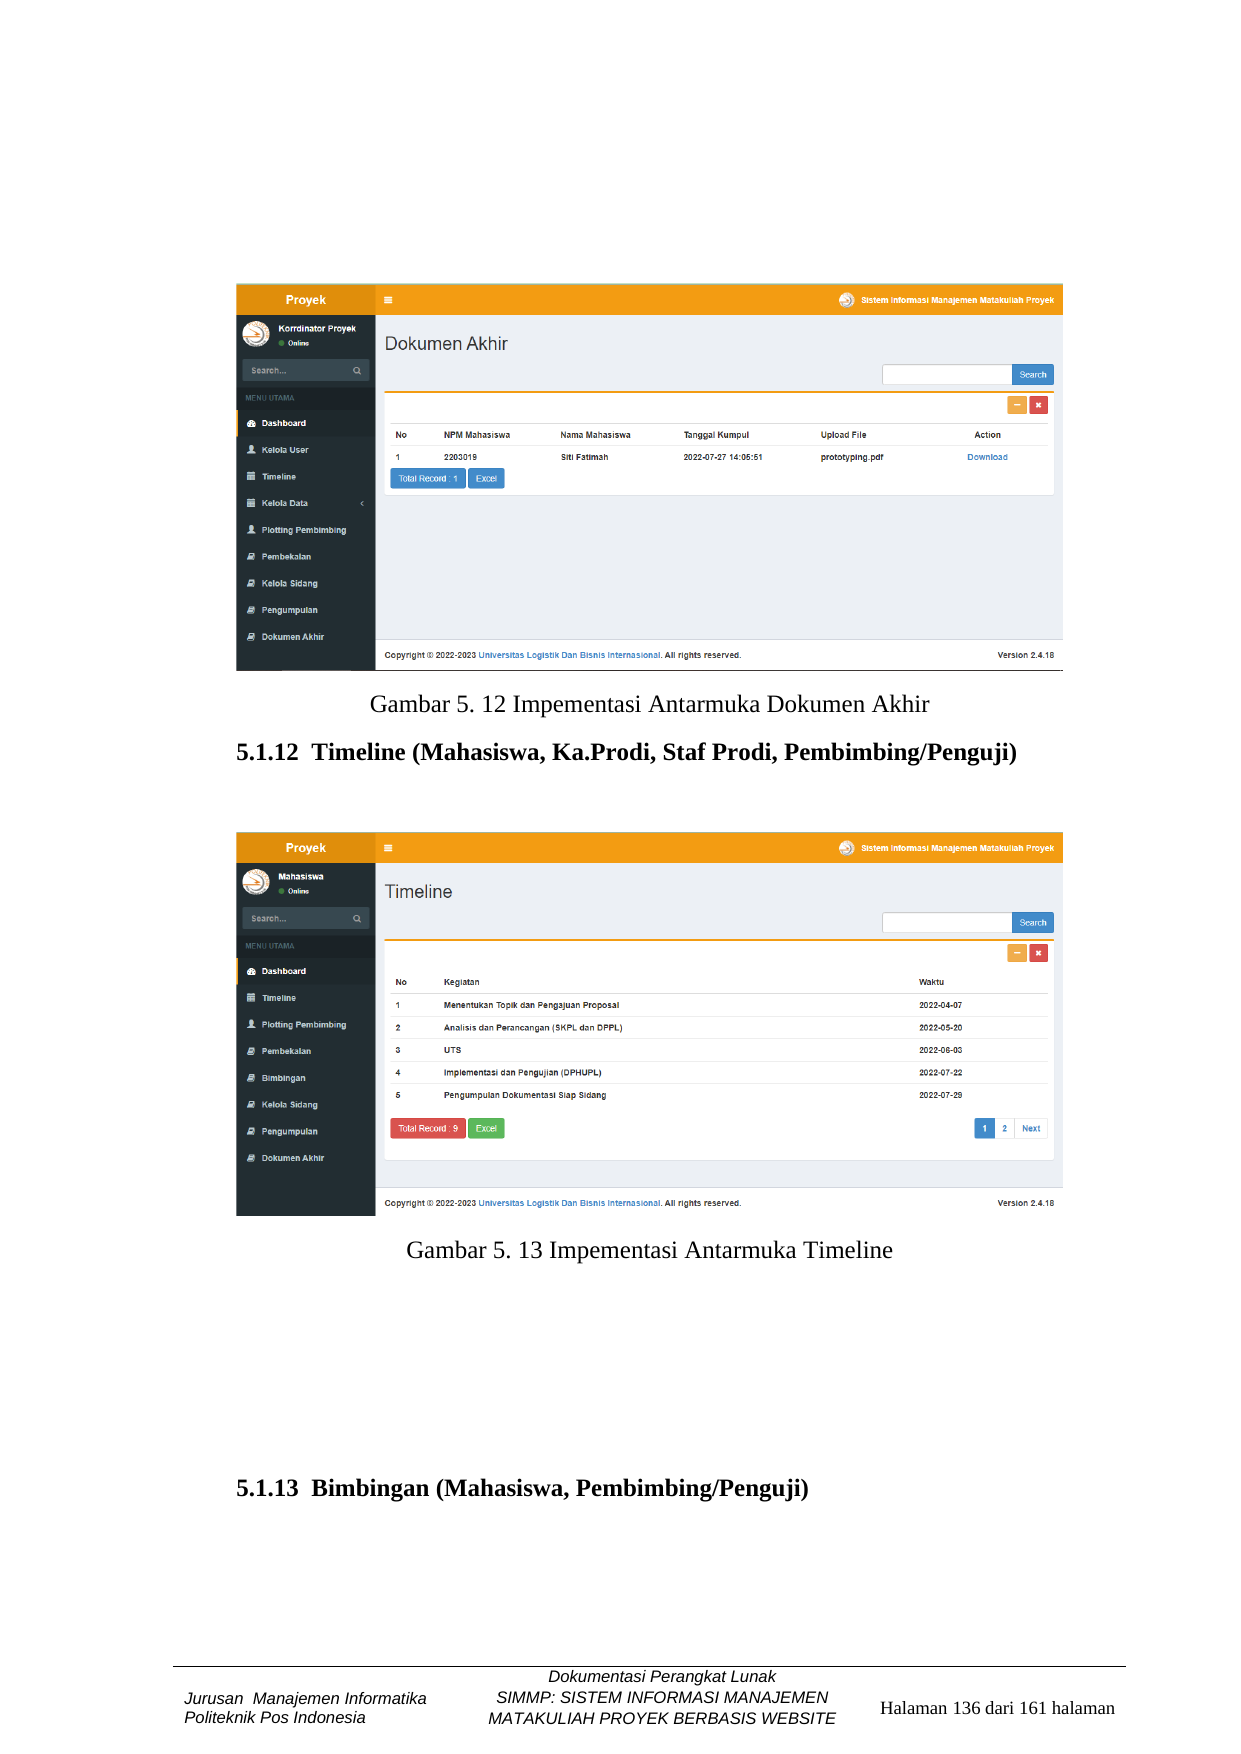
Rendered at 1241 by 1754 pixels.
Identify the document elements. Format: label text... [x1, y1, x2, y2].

picture [236, 832, 1063, 1216]
picture [236, 283, 1063, 671]
list Bimbingan (Mahasiswa, Pembimbing/Penguji) [236, 1473, 1063, 1502]
list Timeline (Mahasiswa, Ka.Prodi, Staf Prodi, Pembimbing/Penguji) [236, 737, 1063, 766]
